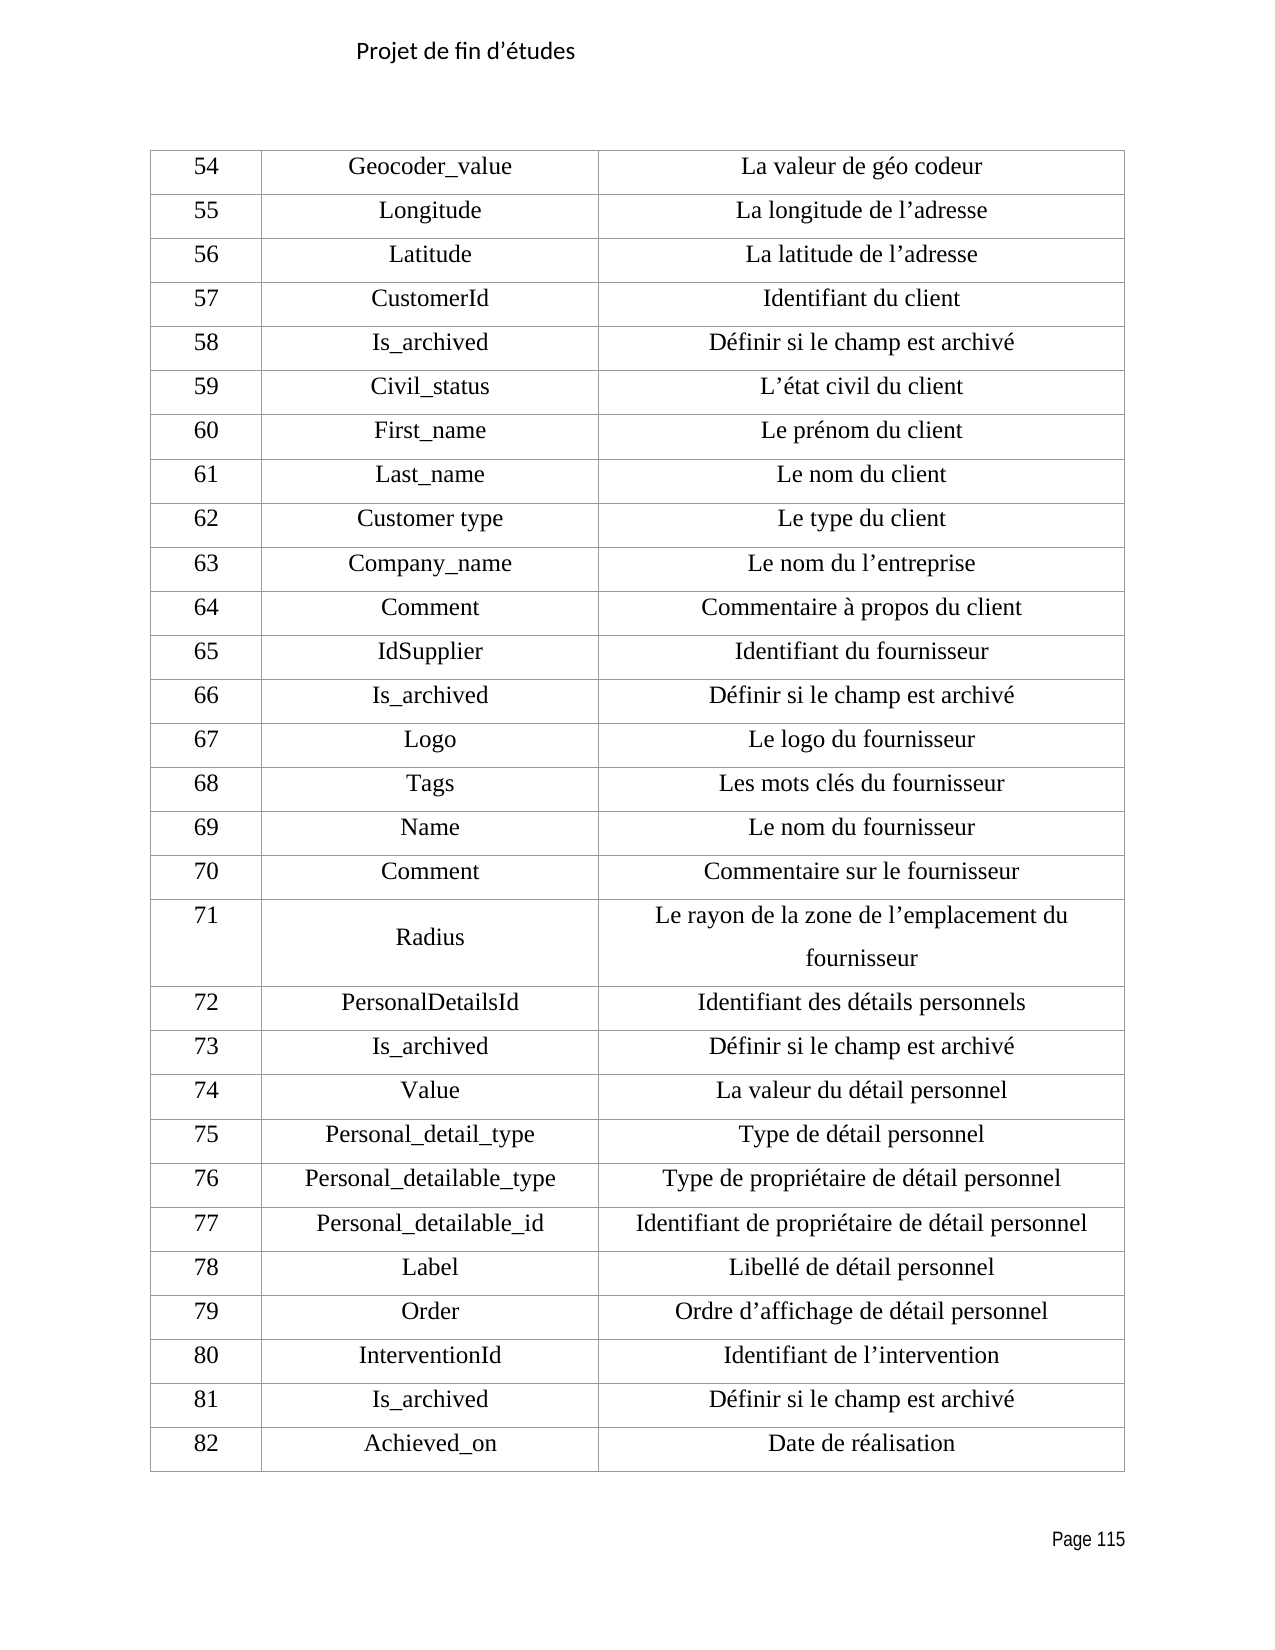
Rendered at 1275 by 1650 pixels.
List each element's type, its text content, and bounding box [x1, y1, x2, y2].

table_cell Ordre d’affichage de détail personnel [599, 1296, 1124, 1339]
table_cell 80 [151, 1340, 261, 1383]
table_cell L’état civil du client [599, 371, 1124, 414]
table_cell 75 [151, 1120, 261, 1162]
table_cell Commentaire à propos du client [599, 592, 1124, 635]
table_cell 67 [151, 724, 261, 767]
table_cell 60 [151, 415, 261, 458]
table_cell 64 [151, 592, 261, 635]
table_cell Le prénom du client [599, 415, 1124, 458]
table_cell Tags [262, 768, 598, 811]
table_cell 79 [151, 1296, 261, 1339]
table_cell Logo [262, 724, 598, 767]
table_cell Type de propriétaire de détail personnel [599, 1164, 1124, 1207]
table_cell 68 [151, 768, 261, 811]
table_cell 55 [151, 195, 261, 238]
table_cell Order [262, 1296, 598, 1339]
table_cell 72 [151, 987, 261, 1030]
table_cell Value [262, 1075, 598, 1118]
table_cell 57 [151, 283, 261, 326]
table_cell 54 [151, 151, 261, 194]
table_cell 82 [151, 1428, 261, 1471]
table_cell 65 [151, 636, 261, 679]
table_cell Type de détail personnel [599, 1120, 1124, 1162]
table_cell La valeur du détail personnel [599, 1075, 1124, 1118]
table_cell 62 [151, 504, 261, 547]
table_cell 56 [151, 239, 261, 282]
table_cell Civil_status [262, 371, 598, 414]
table_cell La longitude de l’adresse [599, 195, 1124, 238]
table_cell Is_archived [262, 680, 598, 723]
table_cell La valeur de géo codeur [599, 151, 1124, 194]
table_cell IdSupplier [262, 636, 598, 679]
table_cell Geocoder_value [262, 151, 598, 194]
table_cell 74 [151, 1075, 261, 1118]
table_cell 71 [151, 900, 261, 986]
table_cell Les mots clés du fournisseur [599, 768, 1124, 811]
table_cell Le nom du l’entreprise [599, 548, 1124, 591]
table_cell 76 [151, 1164, 261, 1207]
table_cell 58 [151, 327, 261, 370]
table_cell Comment [262, 592, 598, 635]
table_cell CustomerId [262, 283, 598, 326]
table_cell 73 [151, 1031, 261, 1074]
table_cell First_name [262, 415, 598, 458]
table_cell 70 [151, 856, 261, 899]
table_cell Customer type [262, 504, 598, 547]
table_cell Identifiant de propriétaire de détail personnel [599, 1208, 1124, 1251]
table_cell 63 [151, 548, 261, 591]
table_cell 78 [151, 1252, 261, 1295]
table_cell Label [262, 1252, 598, 1295]
table_cell La latitude de l’adresse [599, 239, 1124, 282]
table_cell Personal_detailable_id [262, 1208, 598, 1251]
table_cell PersonalDetailsId [262, 987, 598, 1030]
table_cell 61 [151, 460, 261, 502]
table_cell Le rayon de la zone de l’emplacement du fournisseur [599, 900, 1124, 986]
table_cell Date de réalisation [599, 1428, 1124, 1471]
table_cell Identifiant de l’intervention [599, 1340, 1124, 1383]
table_cell Définir si le champ est archivé [599, 1384, 1124, 1427]
table_cell InterventionId [262, 1340, 598, 1383]
table_cell Is_archived [262, 327, 598, 370]
table_cell Latitude [262, 239, 598, 282]
table_cell Personal_detailable_type [262, 1164, 598, 1207]
table_cell Le nom du fournisseur [599, 812, 1124, 855]
table_cell Définir si le champ est archivé [599, 680, 1124, 723]
table_cell Libellé de détail personnel [599, 1252, 1124, 1295]
table_cell Comment [262, 856, 598, 899]
table_cell Commentaire sur le fournisseur [599, 856, 1124, 899]
table_cell 69 [151, 812, 261, 855]
table_cell 59 [151, 371, 261, 414]
table_cell 81 [151, 1384, 261, 1427]
table_cell Définir si le champ est archivé [599, 1031, 1124, 1074]
table_cell Name [262, 812, 598, 855]
table_cell Last_name [262, 460, 598, 502]
table_cell Définir si le champ est archivé [599, 327, 1124, 370]
table_cell Identifiant du fournisseur [599, 636, 1124, 679]
table_cell Le logo du fournisseur [599, 724, 1124, 767]
table_cell Le type du client [599, 504, 1124, 547]
table_cell Is_archived [262, 1384, 598, 1427]
table_cell Longitude [262, 195, 598, 238]
table_cell Identifiant des détails personnels [599, 987, 1124, 1030]
table_cell Achieved_on [262, 1428, 598, 1471]
table_cell 66 [151, 680, 261, 723]
table_cell Personal_detail_type [262, 1120, 598, 1162]
table_cell Radius [262, 900, 598, 986]
table_cell Le nom du client [599, 460, 1124, 502]
table_cell Identifiant du client [599, 283, 1124, 326]
table_cell 77 [151, 1208, 261, 1251]
table_cell Is_archived [262, 1031, 598, 1074]
table_cell Company_name [262, 548, 598, 591]
